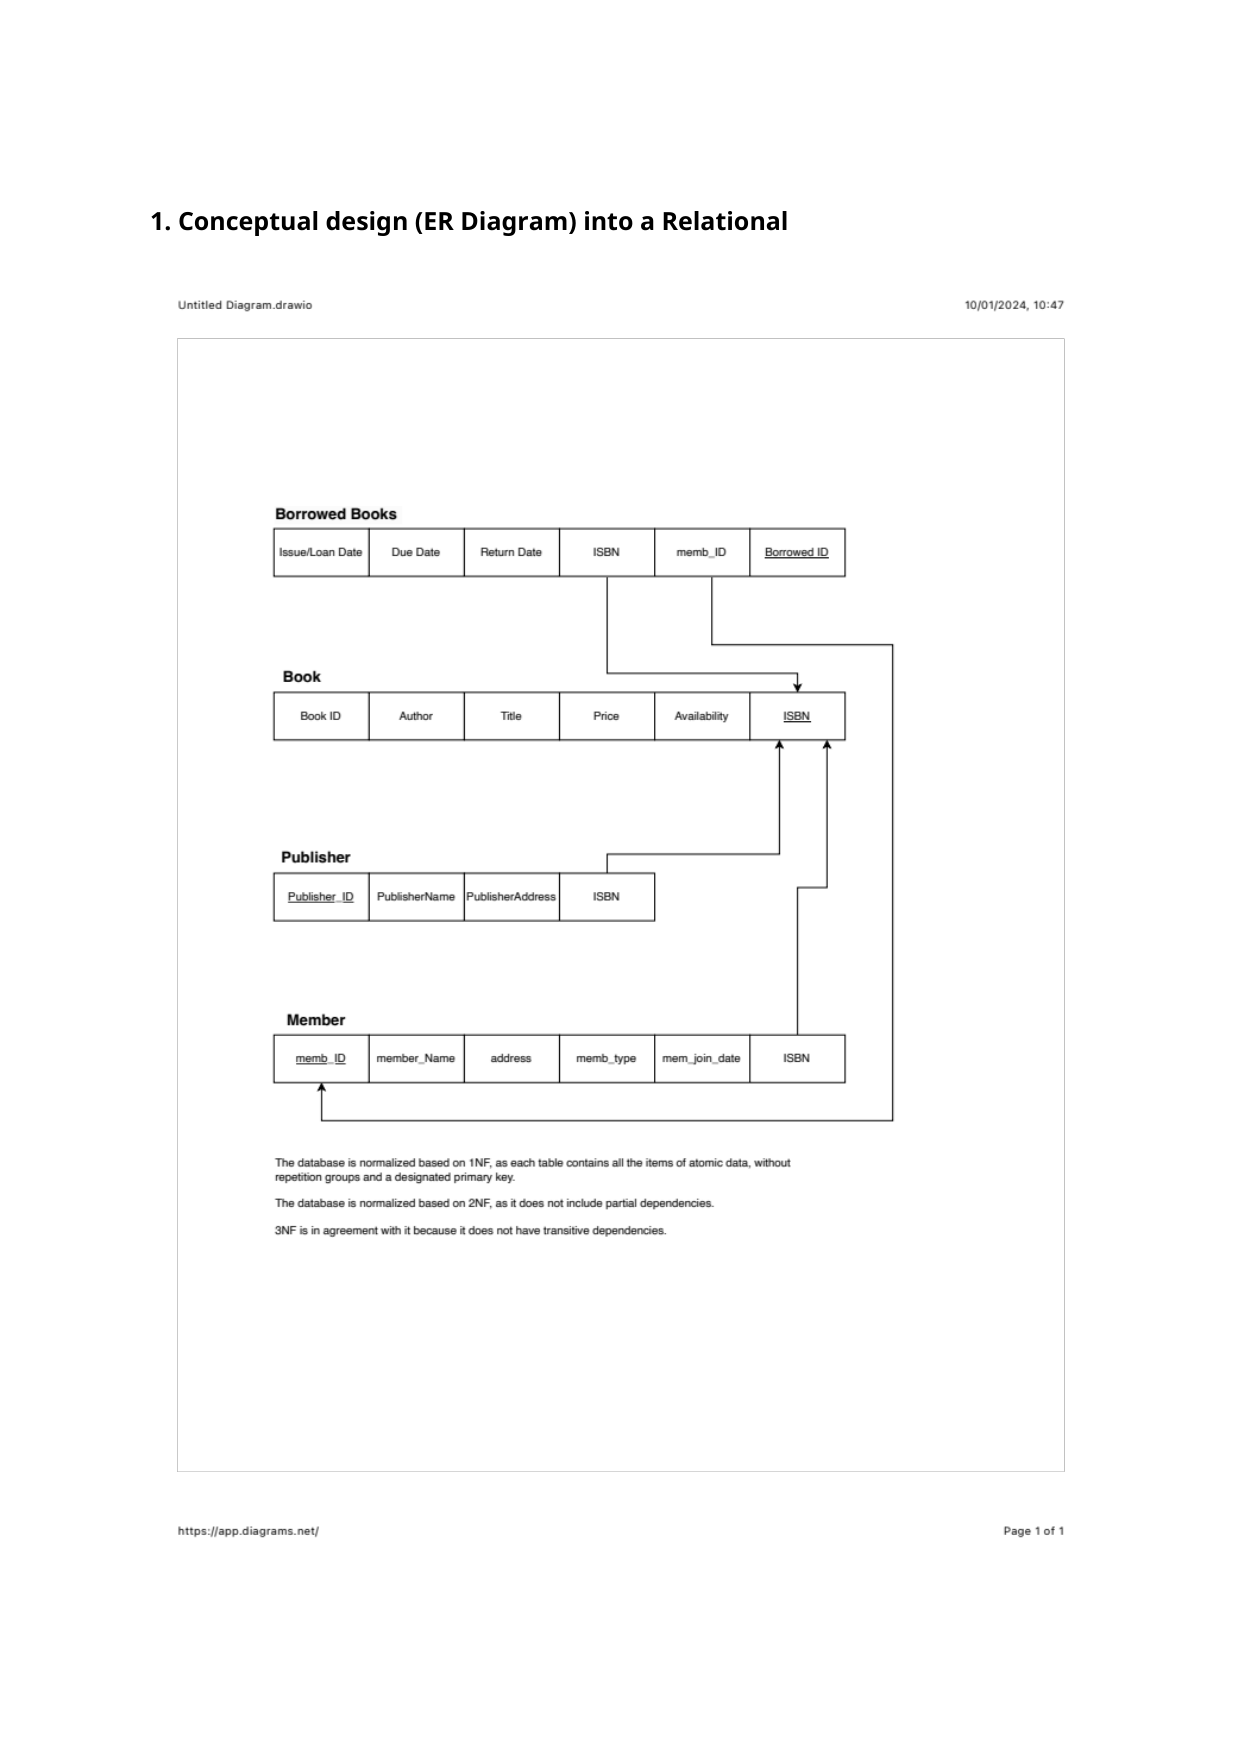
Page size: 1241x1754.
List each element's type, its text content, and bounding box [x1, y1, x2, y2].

text 1. Conceptual design (ER Diagram) into a Relational [150, 204, 1090, 238]
